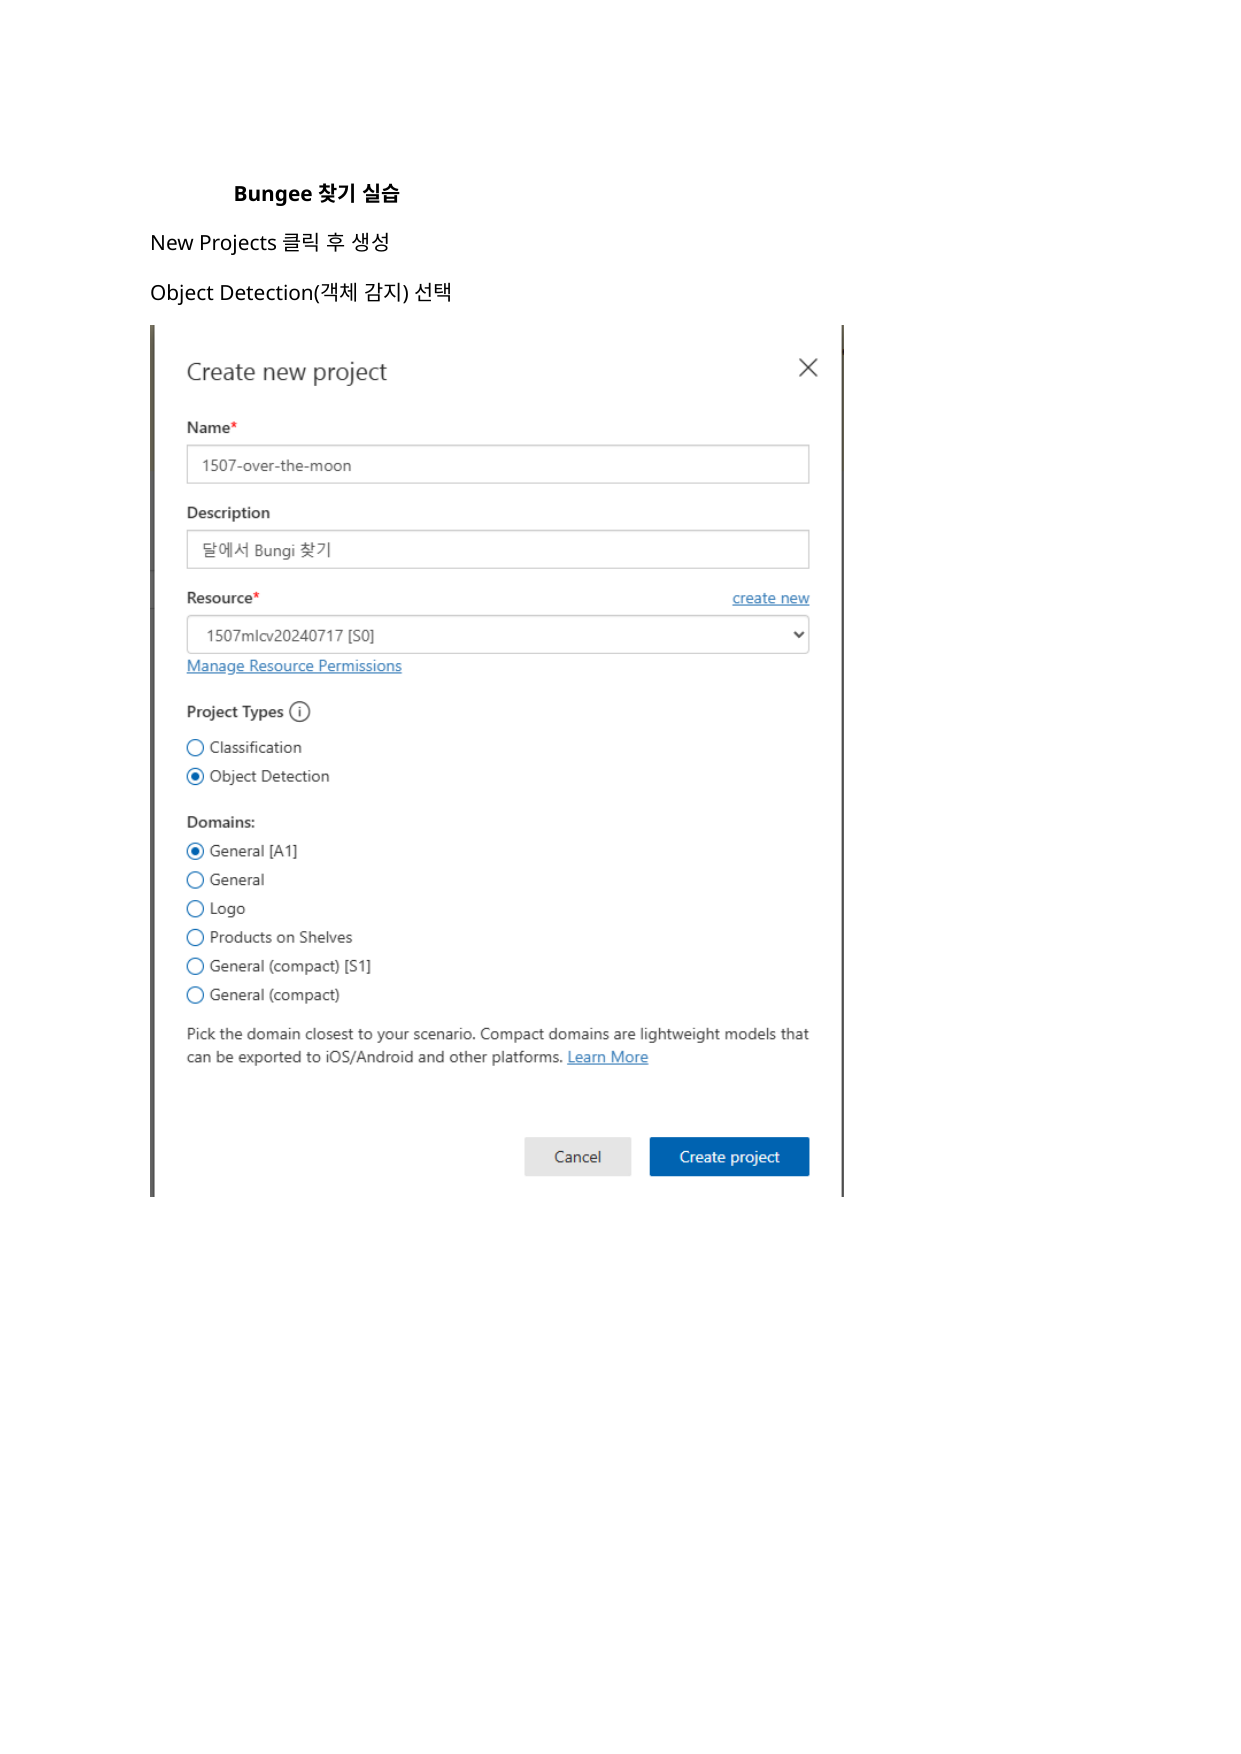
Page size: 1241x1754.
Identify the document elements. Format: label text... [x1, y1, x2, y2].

text Object Detection(객체 감지) 선택 [150, 276, 1090, 306]
text New Projects 클릭 후 생성 [150, 227, 1090, 257]
subtitle Bungee 찾기 실습 [233, 177, 1090, 207]
picture [150, 325, 844, 1197]
